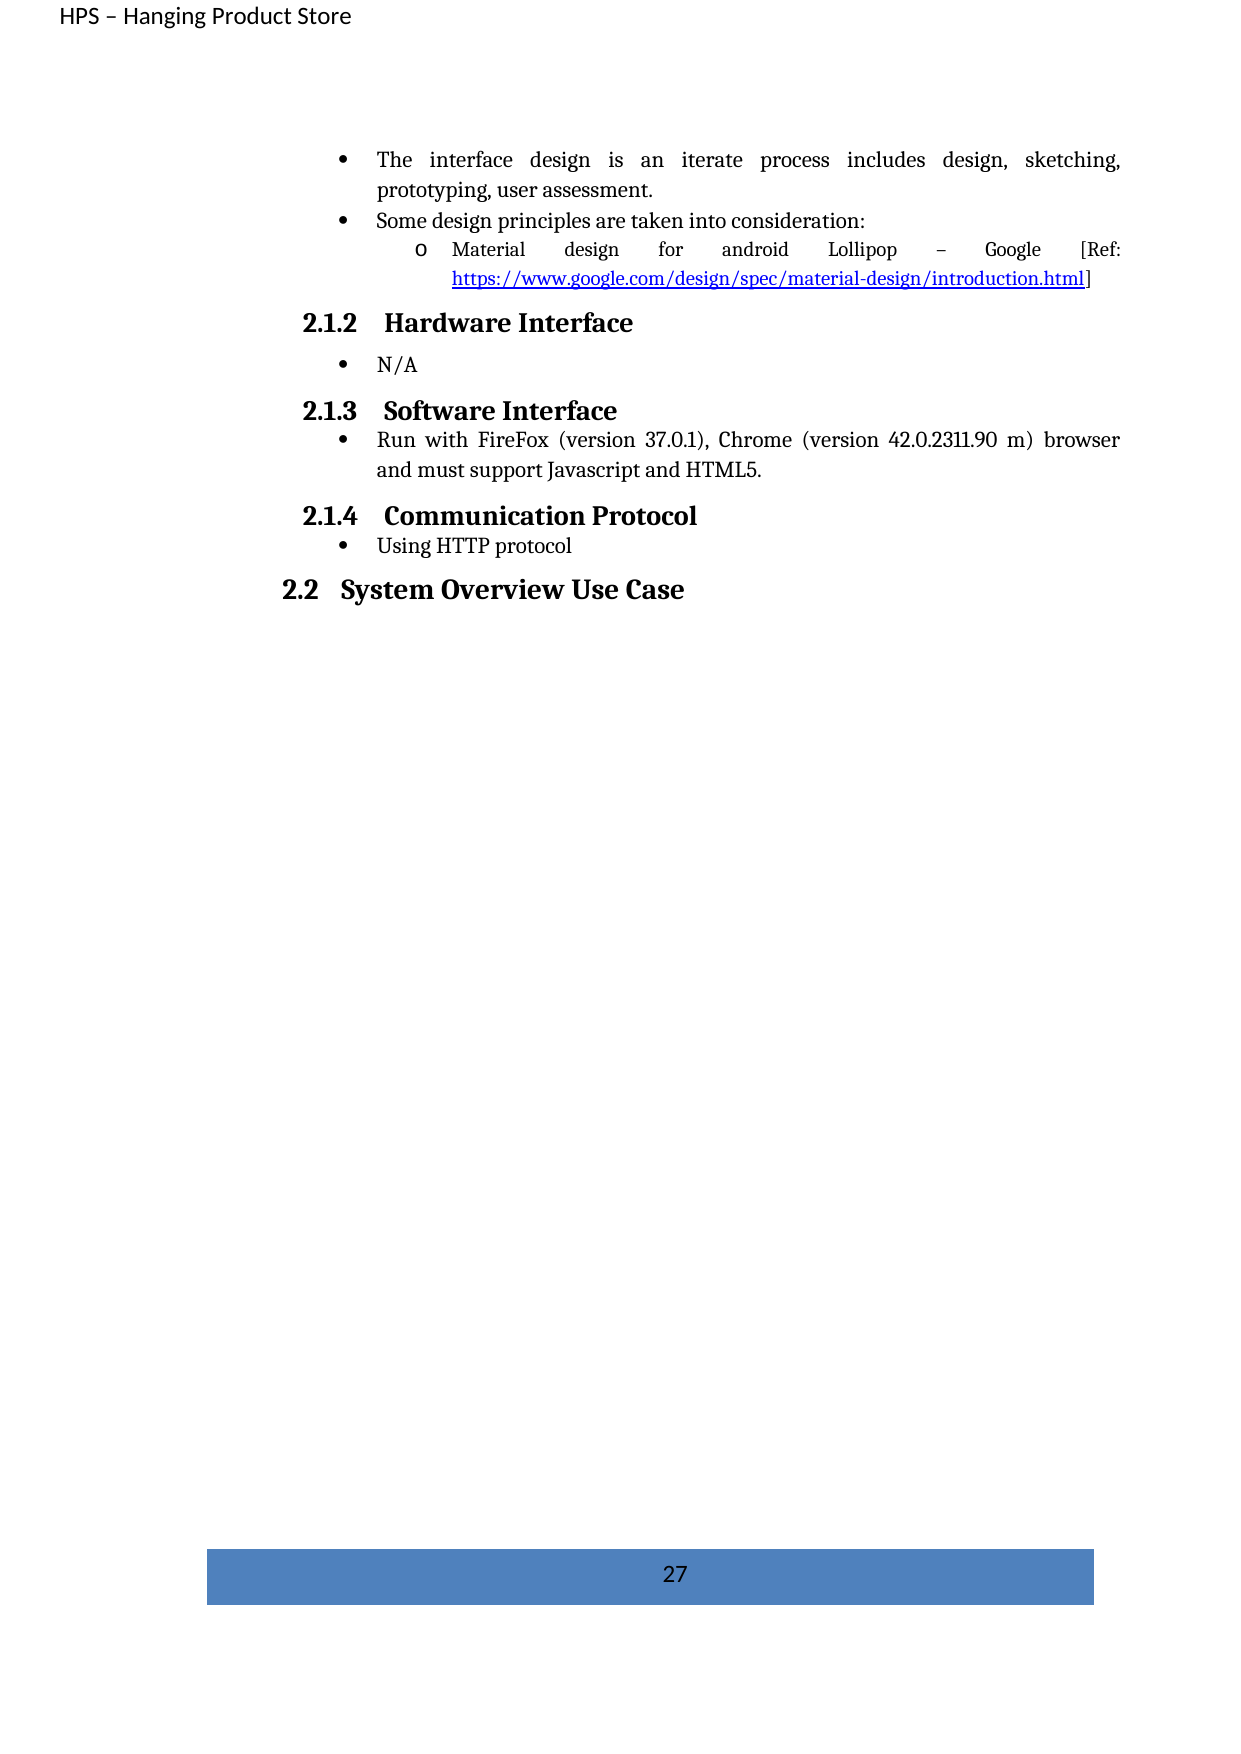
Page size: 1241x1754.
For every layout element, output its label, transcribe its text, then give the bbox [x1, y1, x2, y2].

list Run with FireFox (version 37.0.1), Chrome (version 42.0.2311.90 m) browser and must support Javascript and HTML5. [339, 427, 1122, 484]
subtitle Communication Protocol [303, 500, 1122, 532]
subtitle Software Interface [303, 395, 1122, 427]
subtitle Hardware Interface [303, 307, 1122, 339]
list N/A [339, 352, 1122, 378]
list The interface design is an iterate process includes design, sketching, prototyping, user assessment. [339, 147, 1122, 203]
list Some design principles are taken into consideration: [339, 207, 1122, 234]
list Material design for android Lollipop – Google [Ref: https://www.google.com/design/spec/material-design/introduction.html] [414, 238, 1122, 291]
subtitle System Overview Use Case [282, 573, 1122, 607]
list Using HTTP protocol [339, 532, 1122, 559]
